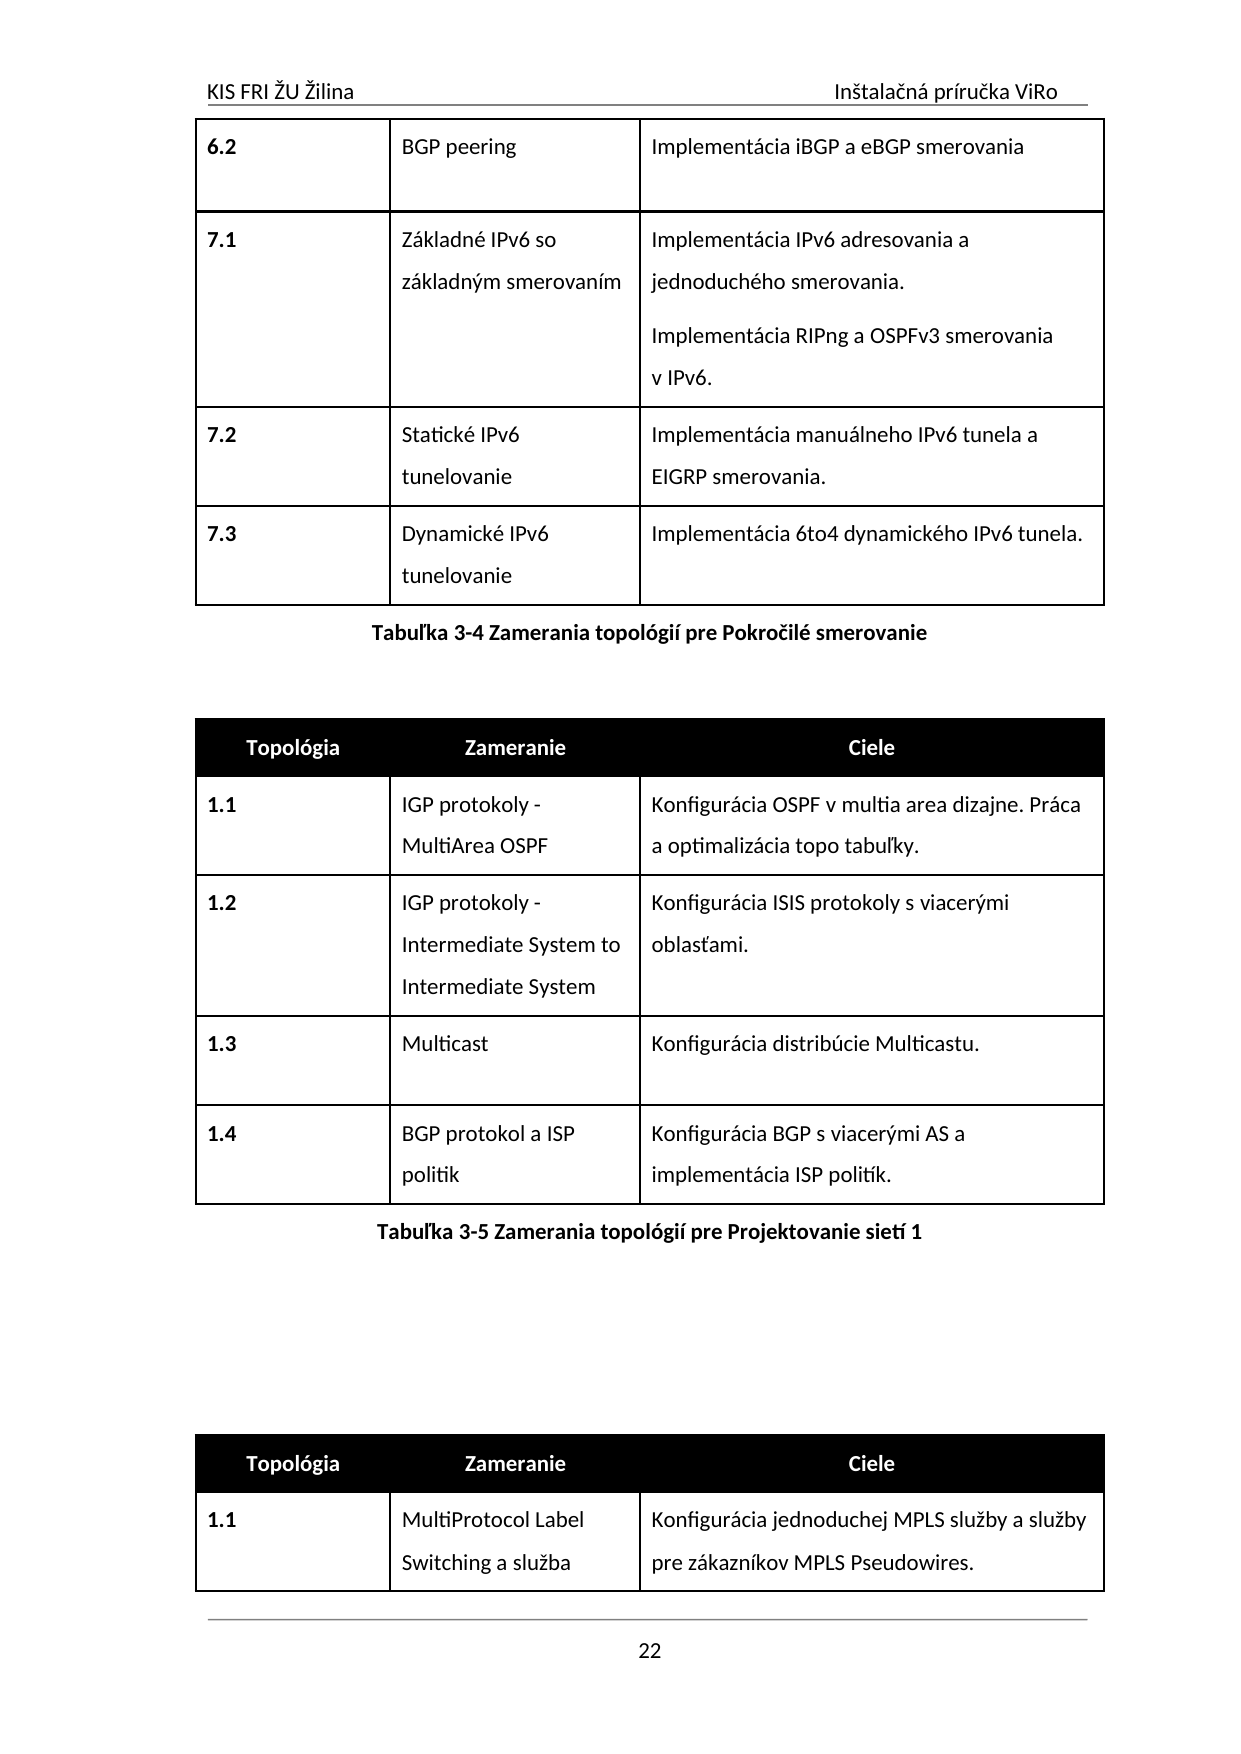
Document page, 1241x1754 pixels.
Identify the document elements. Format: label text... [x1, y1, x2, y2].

table_header Topológia [197, 1436, 389, 1491]
table_cell 1.4 [197, 1106, 389, 1203]
table_cell 7.1 [197, 213, 389, 406]
table_header Ciele [641, 1436, 1103, 1491]
table_cell BGP protokol a ISP politik [391, 1106, 639, 1203]
table_cell Konfigurácia BGP s viacerými AS a implementácia ISP politík. [641, 1106, 1103, 1203]
table_cell Dynamické IPv6 tunelovanie [391, 507, 639, 603]
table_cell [641, 1493, 1103, 1590]
table_cell Statické IPv6 tunelovanie [391, 408, 639, 504]
table_cell Implementácia manuálneho IPv6 tunela a EIGRP smerovania. [641, 408, 1103, 504]
table_cell 6.2 [197, 120, 389, 210]
table_cell 7.2 [197, 408, 389, 504]
table_header Zameranie [391, 1436, 639, 1491]
table_cell Implementácia iBGP a eBGP smerovania [641, 120, 1103, 210]
table_cell 7.3 [197, 507, 389, 603]
table_cell IGP protokoly - Intermediate System to Intermediate System [391, 876, 639, 1015]
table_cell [391, 1493, 639, 1590]
table_cell 1.2 [197, 876, 389, 1015]
table_header Ciele [641, 720, 1103, 775]
table_cell 1.1 [197, 777, 389, 874]
table_cell BGP peering [391, 120, 639, 210]
table_cell Multicast [391, 1017, 639, 1104]
table_cell Základné IPv6 so základným smerovaním [391, 213, 639, 406]
table_cell Konfigurácia ISIS protokoly s viacerými oblasťami. [641, 876, 1103, 1015]
table_header Topológia [197, 720, 389, 775]
table_cell 1.3 [197, 1017, 389, 1104]
table_cell Konfigurácia distribúcie Multicastu. [641, 1017, 1103, 1104]
table_cell Implementácia IPv6 adresovania a jednoduchého smerovania. Implementácia RIPng a OSPFv3 smerovania v IPv6. [641, 213, 1103, 406]
table_header Zameranie [391, 720, 639, 775]
table_cell Konfigurácia OSPF v multia area dizajne. Práca a optimalizácia topo tabuľky. [641, 777, 1103, 874]
table_cell 1.1 [197, 1493, 389, 1590]
table_cell Implementácia 6to4 dynamického IPv6 tunela. [641, 507, 1103, 603]
table_cell IGP protokoly -MultiArea OSPF [391, 777, 639, 874]
